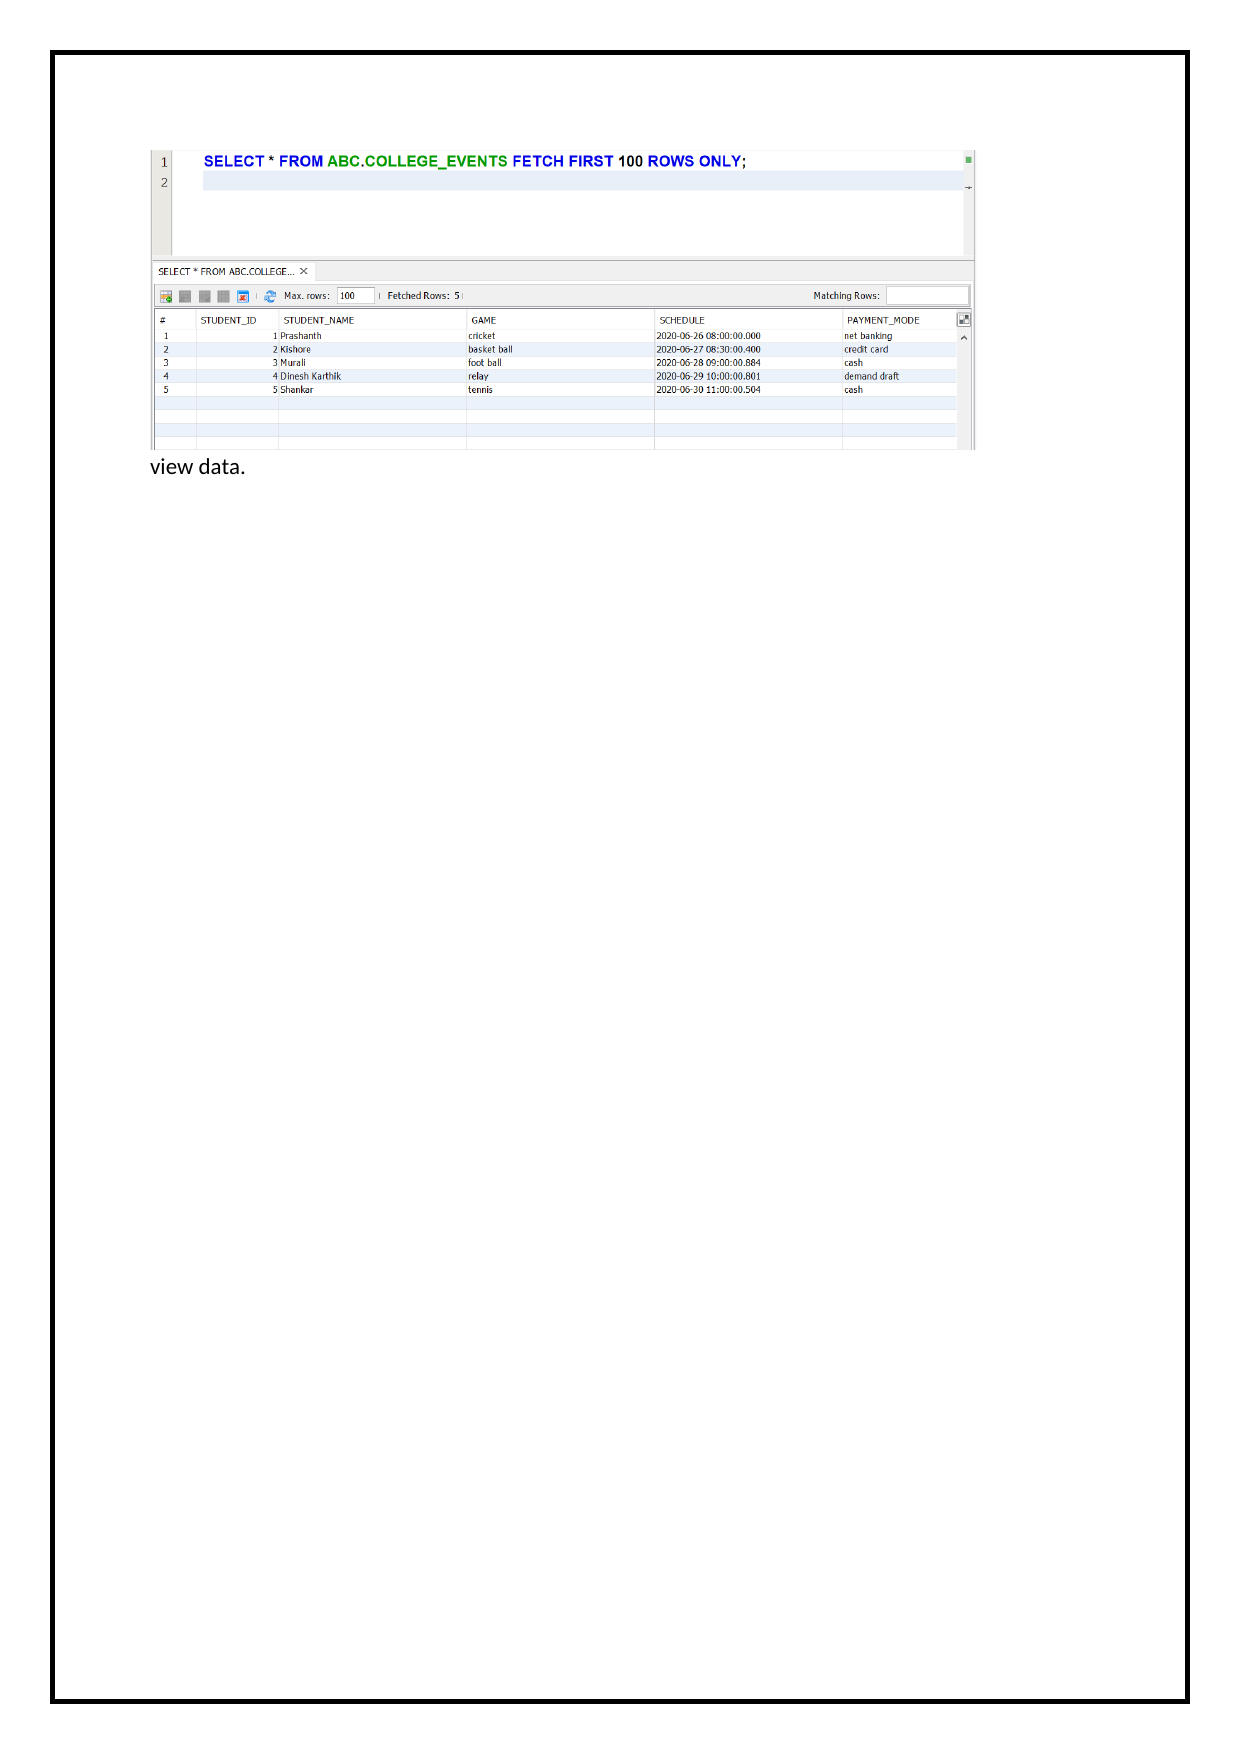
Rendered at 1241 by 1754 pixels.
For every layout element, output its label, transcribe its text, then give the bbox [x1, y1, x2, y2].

picture [150, 150, 977, 450]
